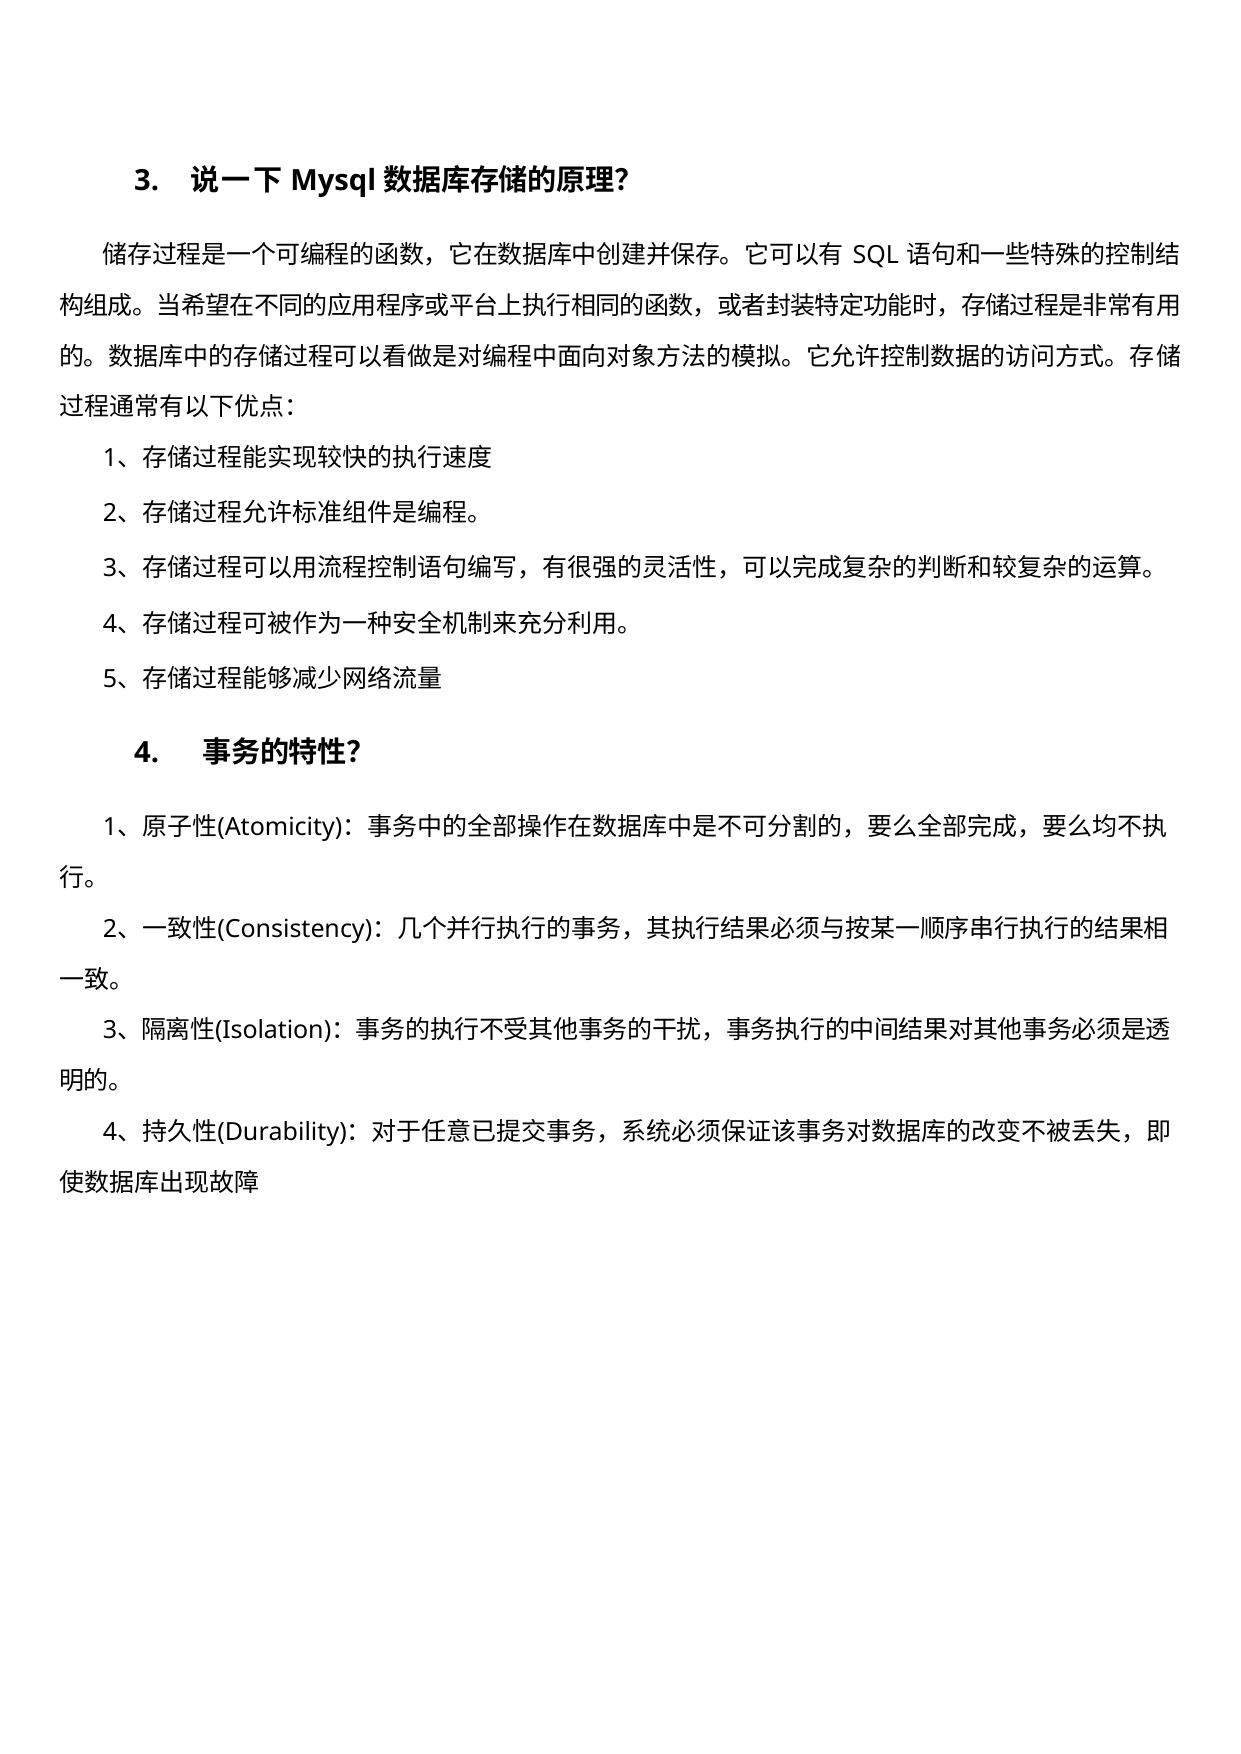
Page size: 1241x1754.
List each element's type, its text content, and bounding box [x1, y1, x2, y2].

text 1、原子性(Atomicity)：事务中的全部操作在数据库中是不可分割的，要么全部完成，要么均不执行。 [59, 807, 1174, 894]
text 储存过程是一个可编程的函数，它在数据库中创建并保存。它可以有 SQL 语句和一些特殊的控制结构组成。当希望在不同的应用程序或平台上执行相同的函数，或者封装特定功能时，存储过程是非常有用的。数据库中的存储过程可以看做是对编程中面向对象方法的模拟。它允许控制数据的访问方式。存储过程通常有以下优点： [59, 234, 1181, 423]
subtitle 说一下Mysql 数据库存储的原理？ [134, 156, 1240, 199]
text 4、持久性(Durability)：对于任意已提交事务，系统必须保证该事务对数据库的改变不被丢失，即使数据库出现故障 [59, 1111, 1176, 1198]
text 3、隔离性(Isolation)：事务的执行不受其他事务的干扰，事务执行的中间结果对其他事务必须是透明的。 [59, 1010, 1181, 1097]
subtitle 4. 事务的特性？ [134, 729, 1240, 771]
text 2、存储过程允许标准组件是编程。 [103, 493, 1240, 529]
text 5、存储过程能够减少网络流量 [103, 658, 1240, 694]
text 1、存储过程能实现较快的执行速度 [103, 437, 1240, 474]
text 3、存储过程可以用流程控制语句编写，有很强的灵活性，可以完成复杂的判断和较复杂的运算。 [103, 548, 1240, 584]
text 2、一致性(Consistency)：几个并行执行的事务，其执行结果必须与按某一顺序串行执行的结果相一致。 [59, 908, 1177, 995]
text 4、存储过程可被作为一种安全机制来充分利用。 [103, 603, 1240, 639]
